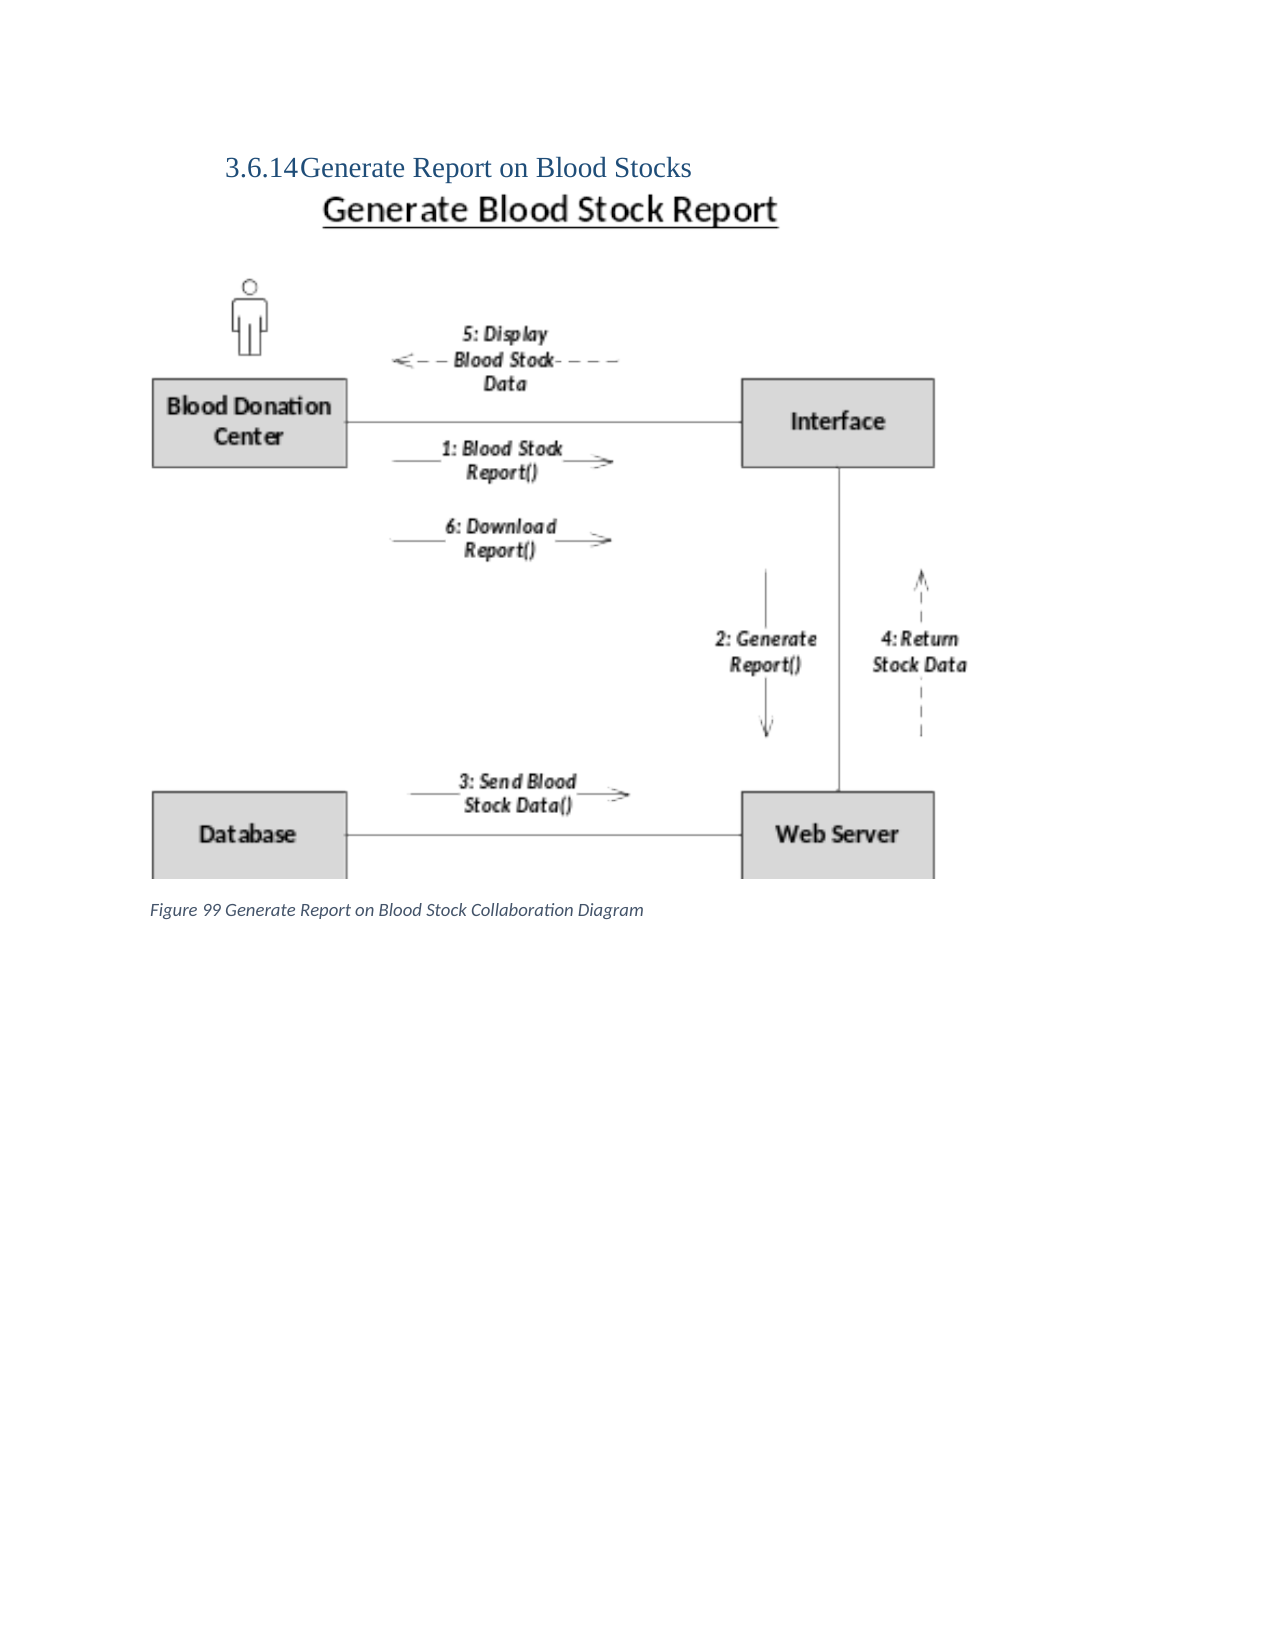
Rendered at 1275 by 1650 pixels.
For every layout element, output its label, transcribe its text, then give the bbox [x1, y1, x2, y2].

subtitle Generate Report on Blood Stocks [225, 150, 1125, 183]
